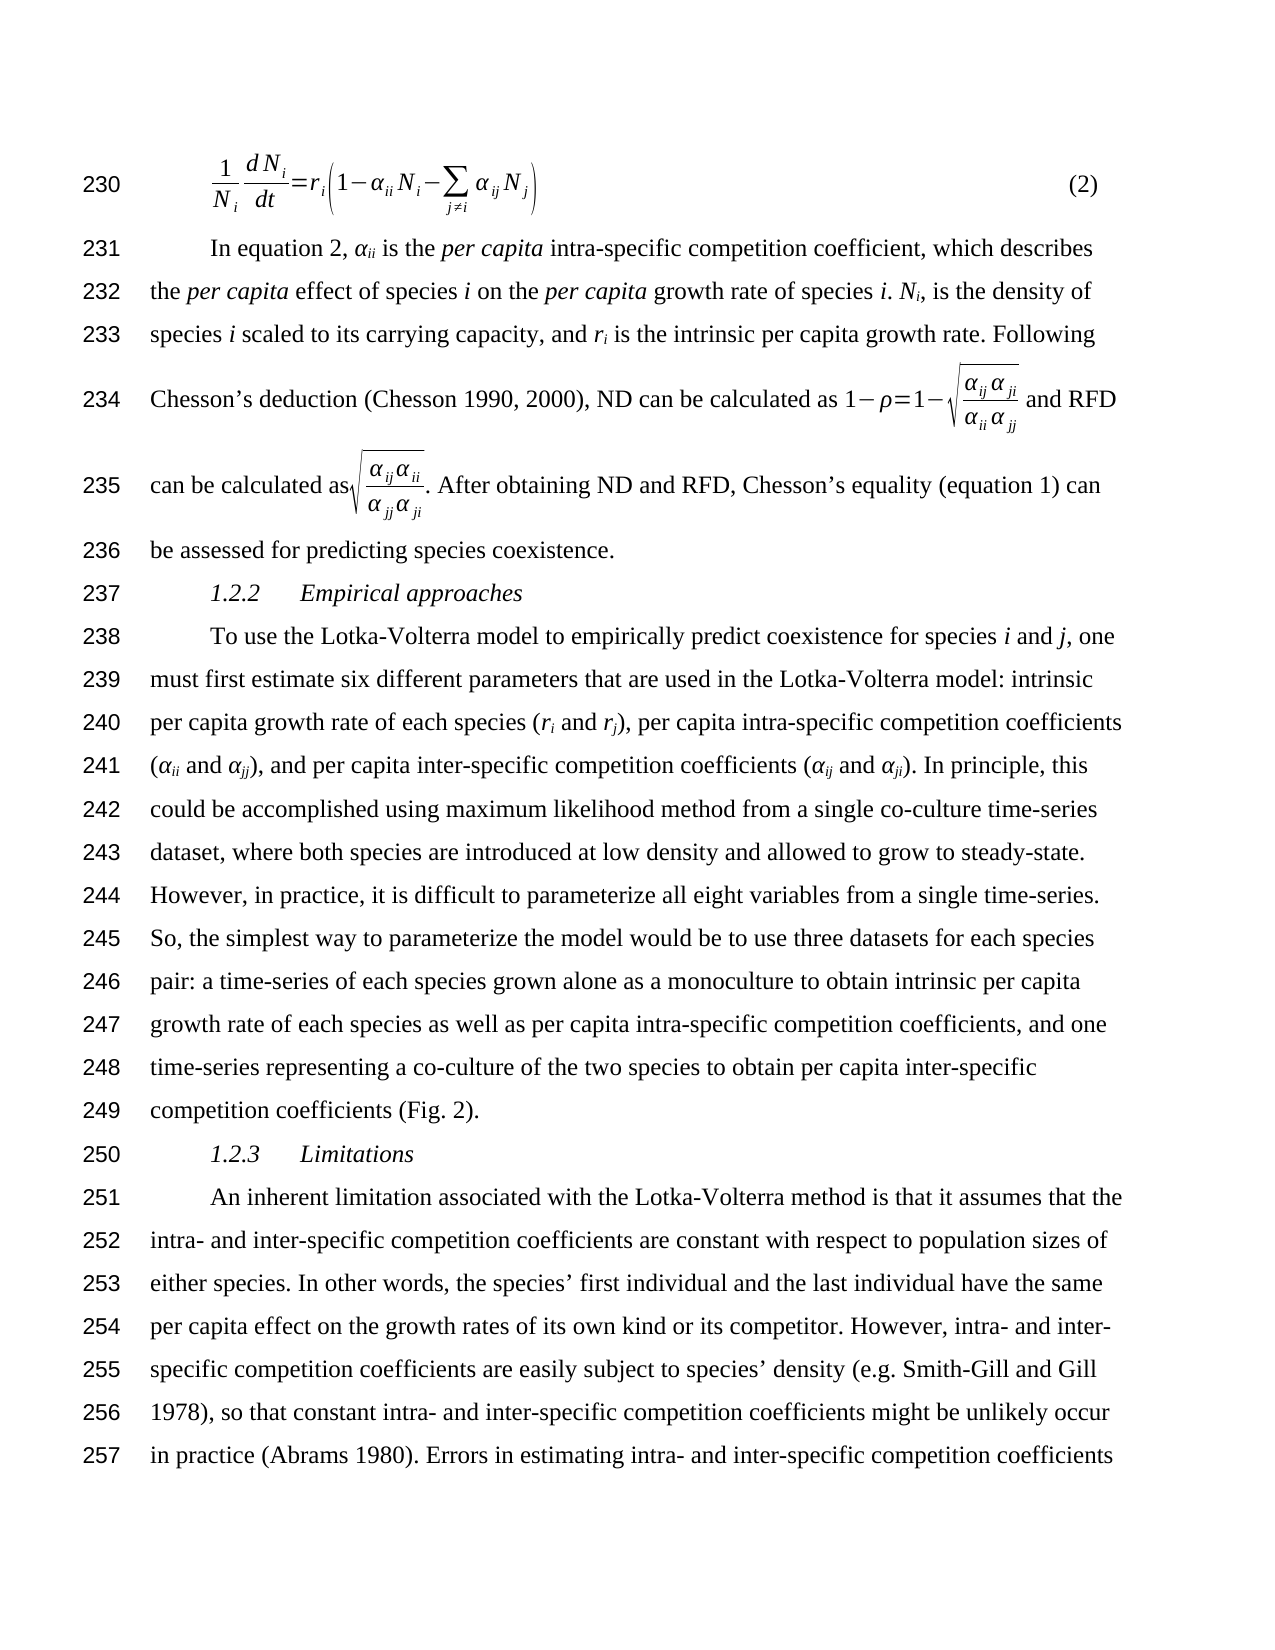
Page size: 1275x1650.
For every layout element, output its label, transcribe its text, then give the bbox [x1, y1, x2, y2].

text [150, 1182, 1125, 1469]
list Limitations [150, 1139, 1125, 1167]
text To use the Lotka-Volterra model to empirically predict coexistence for species i and j, one must first estimate six different parameters that are used in the Lotka-Volterra model: intrinsic per capita growth rate of each species (ri and rj), per capita intra-specific competition coefficients (αii and αjj), and per capita inter-specific competition coefficients (αij and αji). In principle, this could be accomplished using maximum likelihood method from a single co-culture time-series dataset, where both species are introduced at low density and allowed to grow to steady-state. However, in practice, it is difficult to parameterize all eight variables from a single time-series. So, the simplest way to parameterize the model would be to use three datasets for each species pair: a time-series of each species grown alone as a monoculture to obtain intrinsic per capita growth rate of each species as well as per capita intra-specific competition coefficients, and one time-series representing a co-culture of the two species to obtain per capita inter-specific competition coefficients (Fig. 2). [150, 621, 1125, 1124]
list Empirical approaches [150, 578, 1125, 607]
text (2) [150, 150, 1125, 218]
text In equation 2, αii is the per capita intra-specific competition coefficient, which describes the per capita effect of species i on the per capita growth rate of species i. Ni, is the density of species i scaled to its carrying capacity, and ri is the intrinsic per capita growth rate. Following Chesson’s deduction (Chesson 1990, 2000), ND can be calculated as and RFD can be calculated as. After obtaining ND and RFD, Chesson’s equality (equation 1) can be assessed for predicting species coexistence. [150, 233, 1125, 564]
